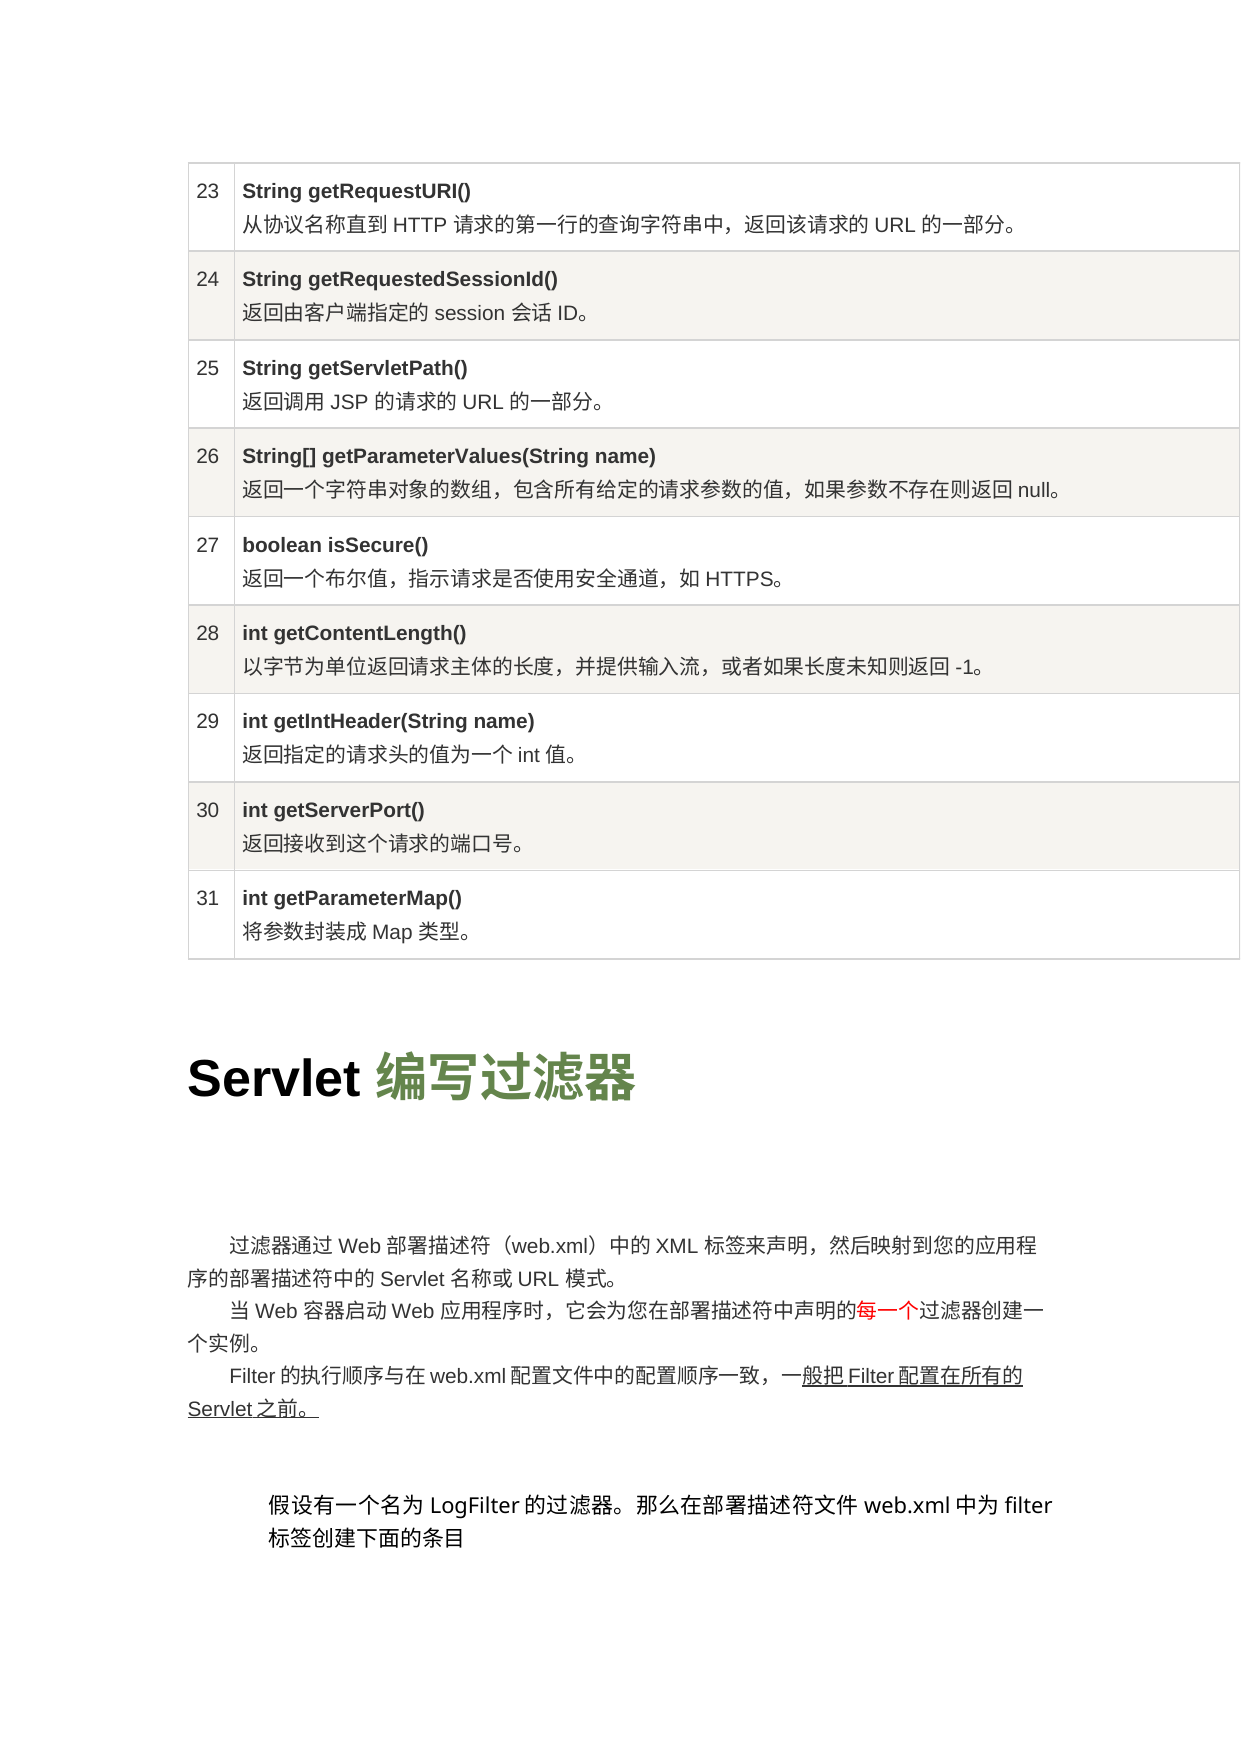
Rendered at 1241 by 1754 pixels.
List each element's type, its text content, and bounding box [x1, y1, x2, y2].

table_cell String getServletPath() 返回调用 JSP 的请求的 URL 的一部分。 [235, 341, 1239, 427]
subtitle Servlet 编写过滤器 [187, 1024, 1053, 1122]
table_cell 31 [189, 871, 234, 958]
text 过滤器通过 Web 部署描述符（web.xml）中的 XML 标签来声明，然后映射到您的应用程序的部署描述符中的 Servlet 名称或 URL 模式。 [187, 1228, 1053, 1293]
table_cell int getIntHeader(String name) 返回指定的请求头的值为一个 int 值。 [235, 694, 1239, 781]
table_cell int getParameterMap() 将参数封装成 Map 类型。 [235, 871, 1239, 958]
table_cell 24 [189, 252, 234, 339]
table_cell boolean isSecure() 返回一个布尔值，指示请求是否使用安全通道，如 HTTPS。 [235, 517, 1239, 604]
table_cell 26 [189, 429, 234, 516]
table_cell String[] getParameterValues(String name) 返回一个字符串对象的数组，包含所有给定的请求参数的值，如果参数不存在则返回 null。 [235, 429, 1239, 516]
text 当 Web 容器启动 Web 应用程序时，它会为您在部署描述符中声明的每一个过滤器创建一个实例。 [187, 1293, 1053, 1358]
table_cell String getRequestURI() 从协议名称直到 HTTP 请求的第一行的查询字符串中，返回该请求的 URL 的一部分。 [235, 164, 1239, 250]
table_cell int getContentLength() 以字节为单位返回请求主体的长度，并提供输入流，或者如果长度未知则返回 -1。 [235, 606, 1239, 693]
text Filter的执行顺序与在web.xml配置文件中的配置顺序一致，一般把Filter配置在所有的Servlet之前。 [187, 1358, 1053, 1423]
table_cell 29 [189, 694, 234, 781]
table_cell 23 [189, 164, 234, 250]
table_cell 25 [189, 341, 234, 427]
table_cell 30 [189, 783, 234, 869]
table_cell int getServerPort() 返回接收到这个请求的端口号。 [235, 783, 1239, 869]
list 假设有一个名为LogFilter的过滤器。那么在部署描述符文件web.xml中为filter标签创建下面的条目 [269, 1488, 1053, 1553]
table_cell String getRequestedSessionId() 返回由客户端指定的 session 会话 ID。 [235, 252, 1239, 339]
table_cell 28 [189, 606, 234, 693]
table_cell 27 [189, 517, 234, 604]
